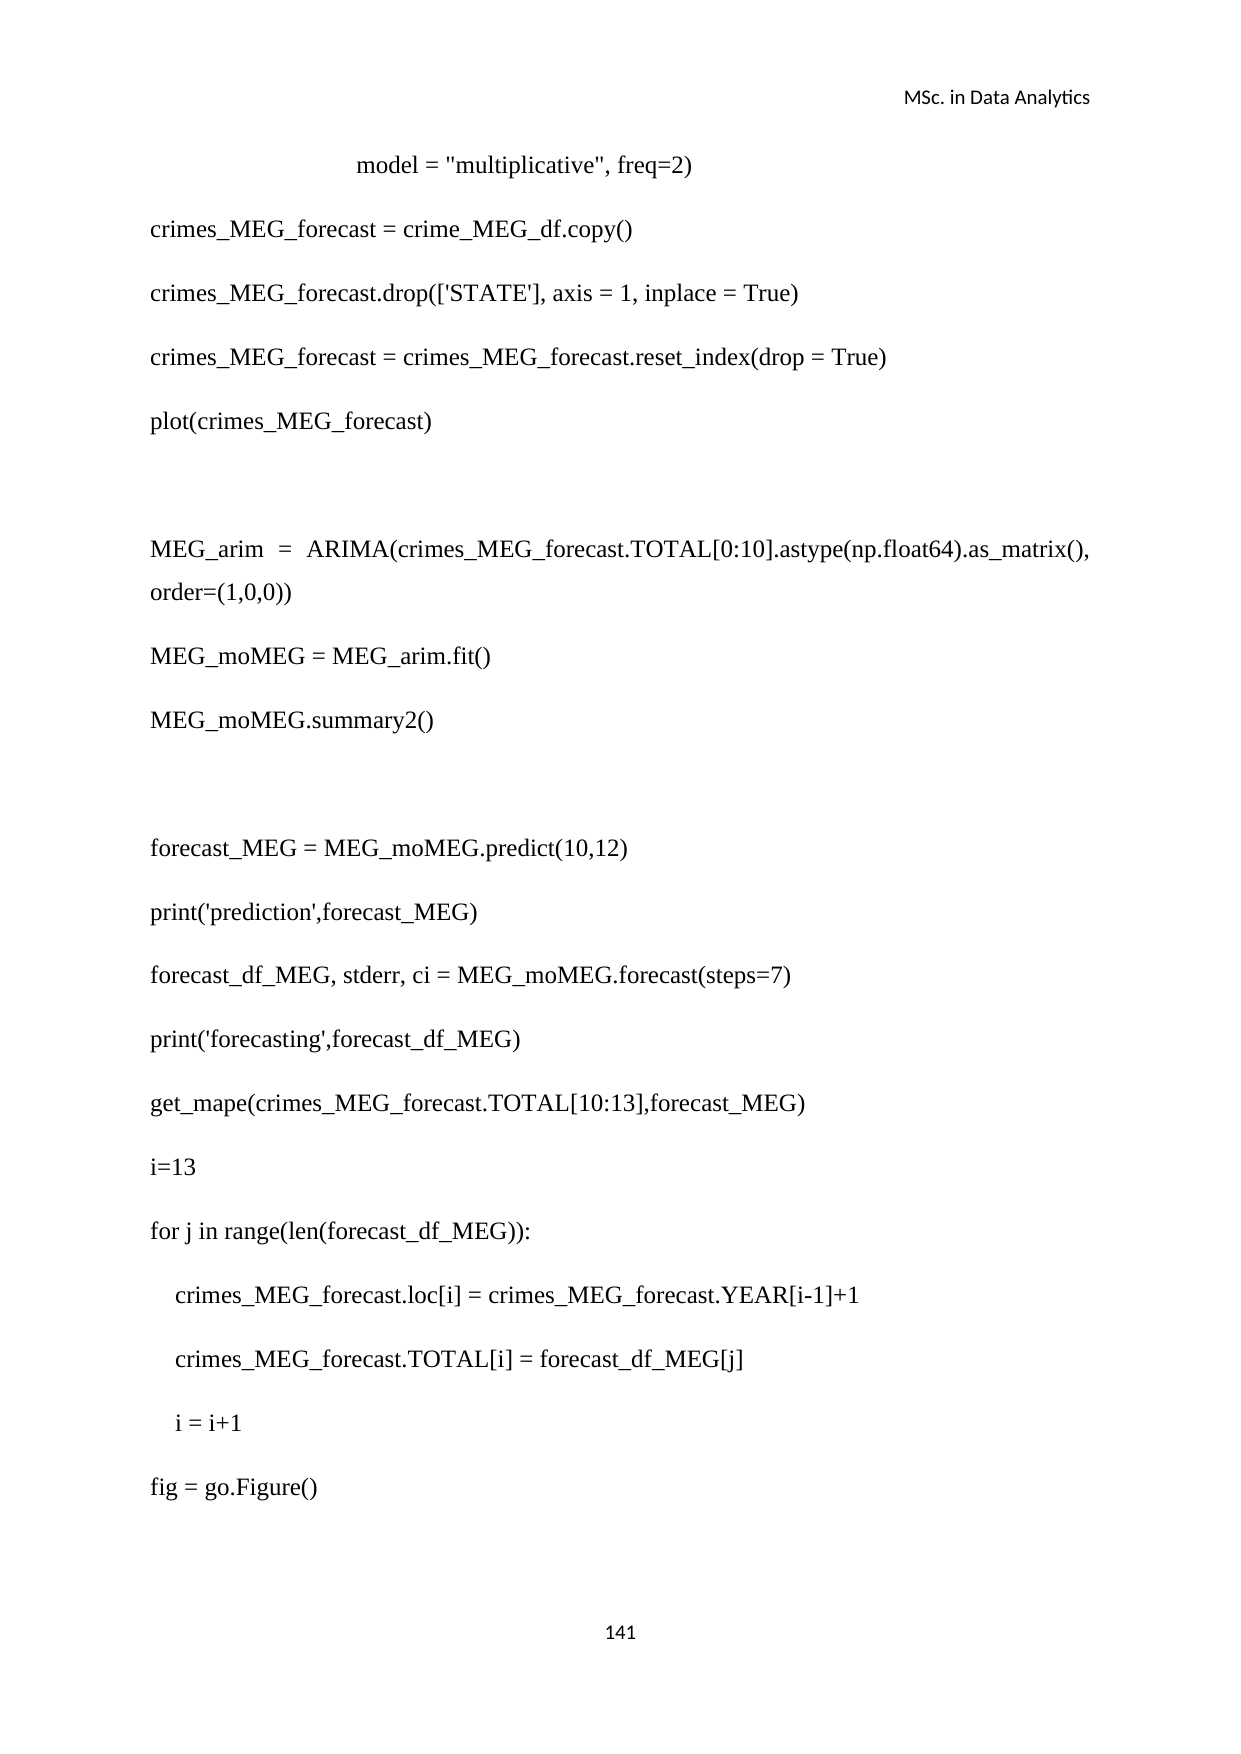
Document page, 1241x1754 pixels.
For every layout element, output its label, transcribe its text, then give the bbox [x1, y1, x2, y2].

text MEG_arim = ARIMA(crimes_MEG_forecast.TOTAL[0:10].astype(np.float64).as_matrix(), order=(1,0,0)) [150, 534, 1090, 606]
text get_mape(crimes_MEG_forecast.TOTAL[10:13],forecast_MEG) [150, 1088, 1090, 1117]
text crimes_MEG_forecast = crime_MEG_df.copy() [150, 214, 1090, 243]
text plot(crimes_MEG_forecast) [150, 406, 1090, 434]
text crimes_MEG_forecast.TOTAL[i] = forecast_df_MEG[j] [150, 1344, 1090, 1373]
text i=13 [150, 1152, 1090, 1181]
text crimes_MEG_forecast.loc[i] = crimes_MEG_forecast.YEAR[i-1]+1 [150, 1280, 1090, 1309]
text print('prediction',forecast_MEG) [150, 897, 1090, 925]
text i = i+1 [150, 1408, 1090, 1437]
text print('forecasting',forecast_df_MEG) [150, 1024, 1090, 1053]
text forecast_MEG = MEG_moMEG.predict(10,12) [150, 833, 1090, 861]
text MEG_moMEG.summary2() [150, 705, 1090, 733]
text MEG_moMEG = MEG_arim.fit() [150, 641, 1090, 669]
text crimes_MEG_forecast.drop(['STATE'], axis = 1, inplace = True) [150, 278, 1090, 307]
text crimes_MEG_forecast = crimes_MEG_forecast.reset_index(drop = True) [150, 342, 1090, 371]
text for j in range(len(forecast_df_MEG)): [150, 1216, 1090, 1245]
text model = "multiplicative", freq=2) [150, 150, 1090, 179]
text forecast_df_MEG, stderr, ci = MEG_moMEG.forecast(steps=7) [150, 961, 1090, 989]
text fig = go.Figure() [150, 1472, 1090, 1501]
